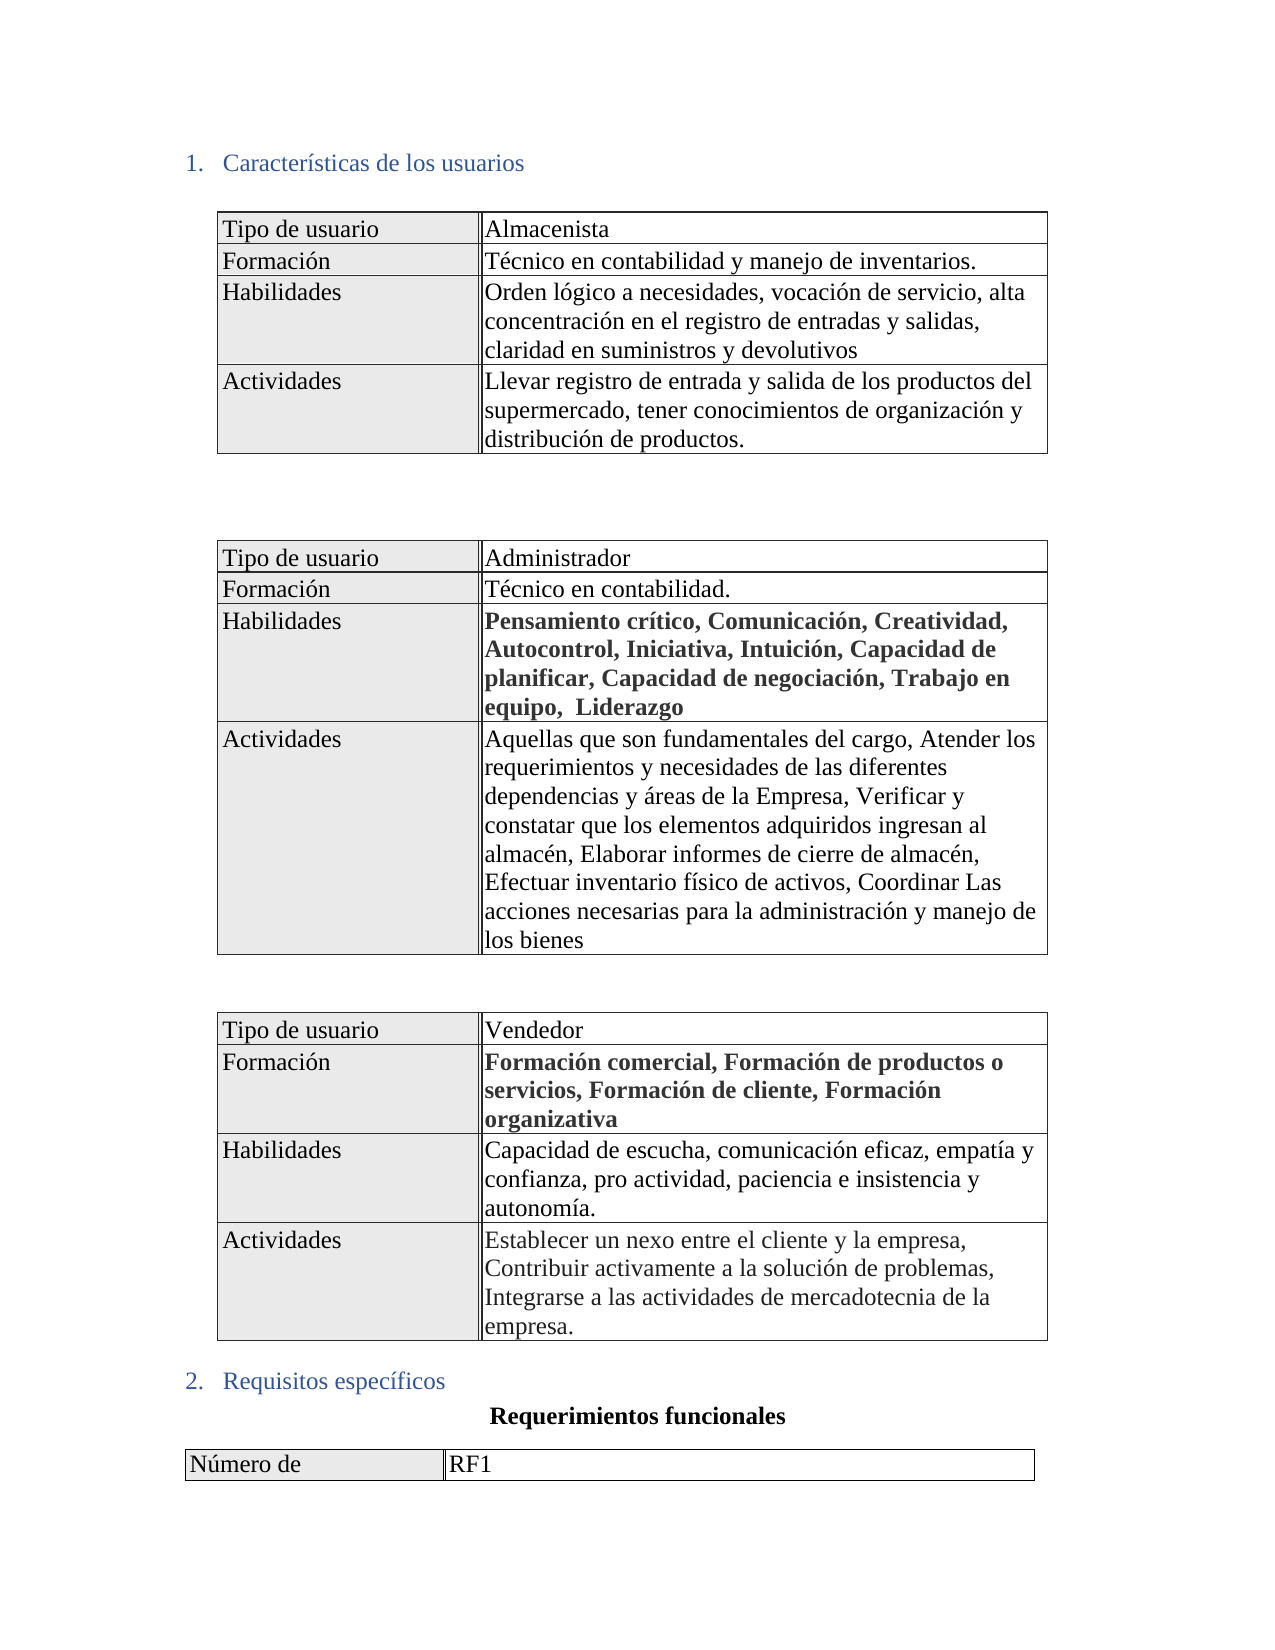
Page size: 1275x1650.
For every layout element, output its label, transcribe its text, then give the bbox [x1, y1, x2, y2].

table_header Tipo de usuario [218, 213, 478, 243]
table_cell Actividades [218, 365, 478, 453]
table_cell Actividades [218, 1223, 478, 1340]
subtitle Características de los usuarios [185, 148, 1127, 176]
table_header Vendedor [483, 1013, 1047, 1044]
table_header RF1 [446, 1450, 1034, 1480]
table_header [186, 1450, 443, 1480]
table_cell Establecer un nexo entre el cliente y la empresa, Contribuir activamente a la solución de problemas, Integrarse a las actividades de mercadotecnia de la empresa. [483, 1223, 1047, 1340]
table_header Tipo de usuario [218, 541, 478, 571]
table_cell Formación [218, 244, 478, 274]
table_header Almacenista [483, 213, 1047, 243]
table_header Administrador [483, 541, 1047, 571]
table_cell Formación [218, 573, 478, 603]
table_cell Formación comercial, Formación de productos o servicios, Formación de cliente, Formación organizativa [483, 1045, 1047, 1133]
table_cell Pensamiento crítico, Comunicación, Creatividad, Autocontrol, Iniciativa, Intuición, Capacidad de planificar, Capacidad de negociación, Trabajo en equipo, Liderazgo [483, 604, 1047, 721]
table_cell Habilidades [218, 276, 478, 363]
table_cell Llevar registro de entrada y salida de los productos del supermercado, tener conocimientos de organización y distribución de productos. [483, 365, 1047, 453]
text Requerimientos funcionales [148, 1401, 1127, 1429]
table_cell Técnico en contabilidad y manejo de inventarios. [483, 244, 1047, 274]
table_cell Capacidad de escucha, comunicación eficaz, empatía y confianza, pro actividad, paciencia e insistencia y autonomía. [483, 1134, 1047, 1222]
table_cell Habilidades [218, 604, 478, 721]
table_cell Formación [218, 1045, 478, 1133]
table_cell Orden lógico a necesidades, vocación de servicio, alta concentración en el registro de entradas y salidas, claridad en suministros y devolutivos [483, 276, 1047, 363]
table_cell Actividades [218, 722, 478, 954]
table_header Tipo de usuario [218, 1013, 478, 1044]
table_cell Habilidades [218, 1134, 478, 1222]
table_cell Técnico en contabilidad. [483, 573, 1047, 603]
table_cell Aquellas que son fundamentales del cargo, Atender los requerimientos y necesidades de las diferentes dependencias y áreas de la Empresa, Verificar y constatar que los elementos adquiridos ingresan al almacén, Elaborar informes de cierre de almacén, Efectuar inventario físico de activos, Coordinar Las acciones necesarias para la administración y manejo de los bienes [483, 722, 1047, 954]
subtitle Requisitos específicos [185, 1366, 1127, 1394]
